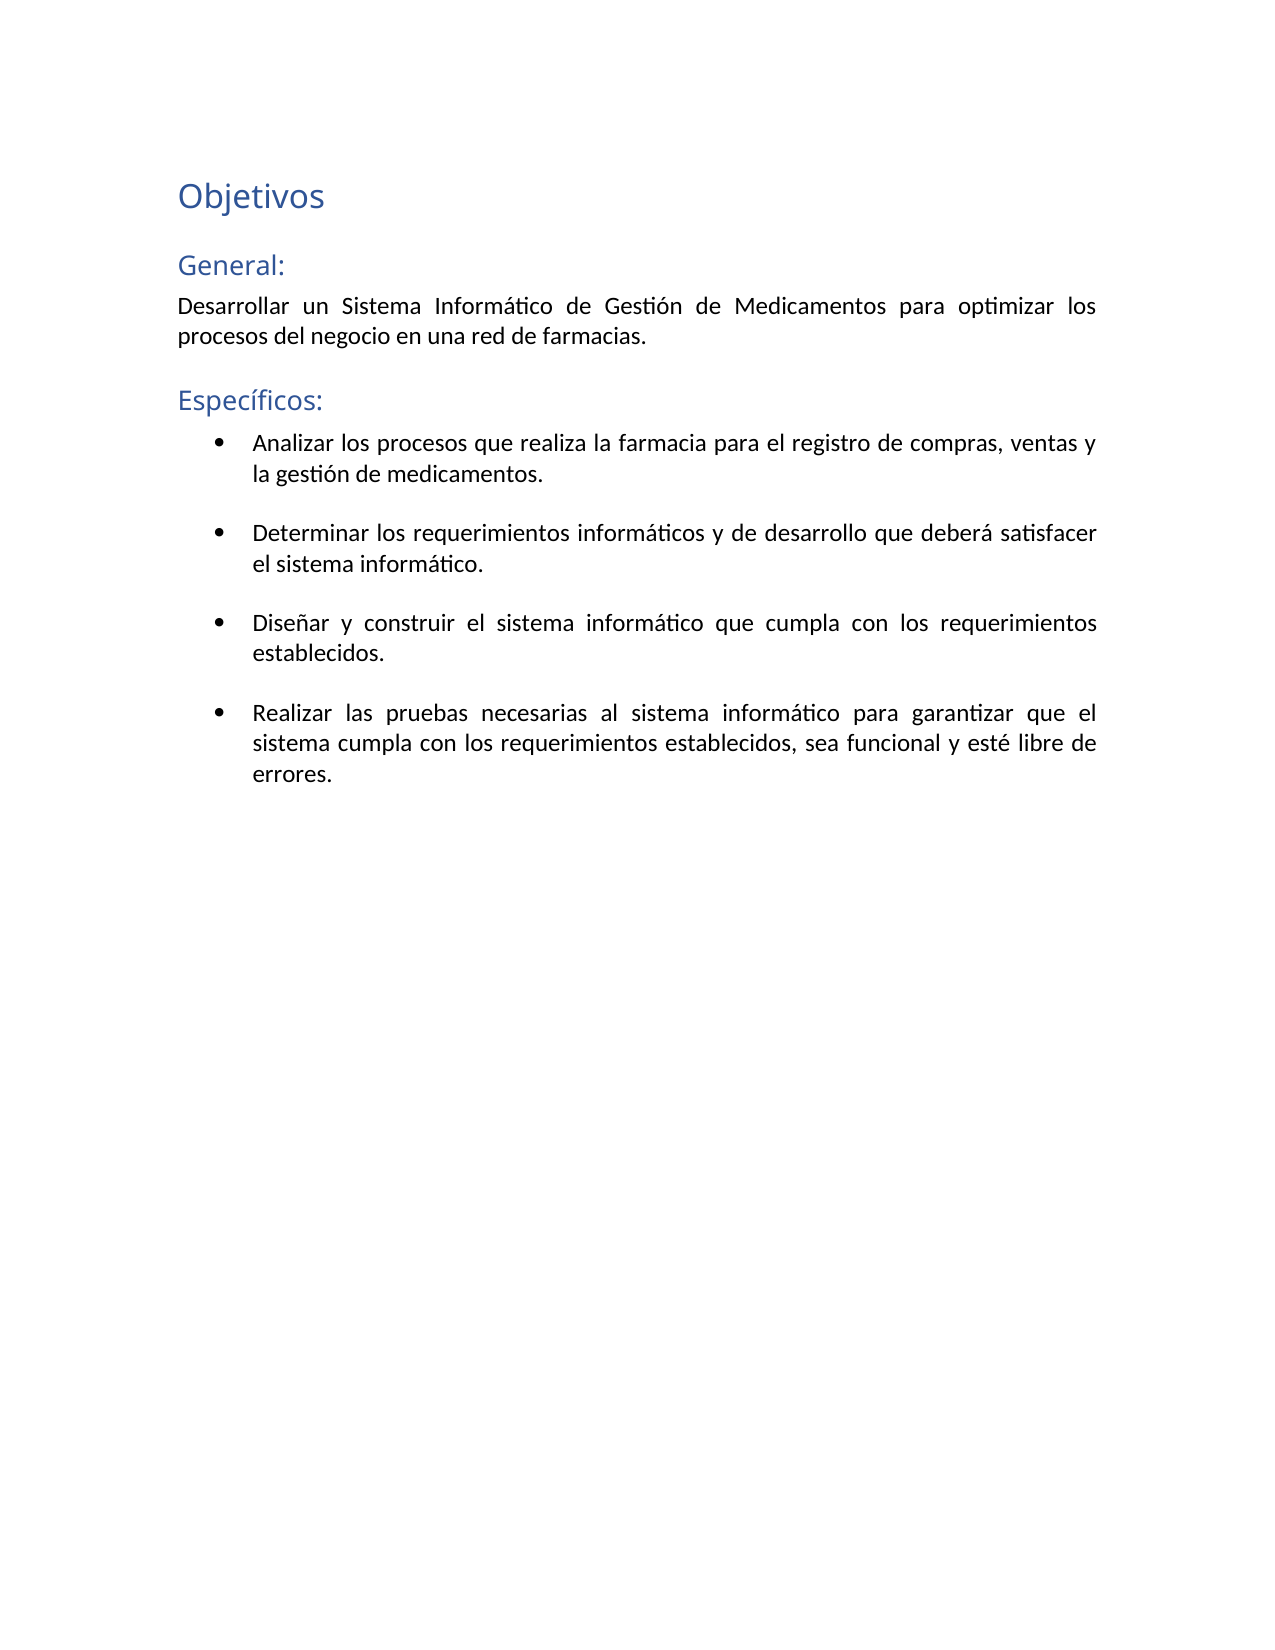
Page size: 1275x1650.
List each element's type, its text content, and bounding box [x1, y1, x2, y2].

list Realizar las pruebas necesarias al sistema informático para garantizar que el sistema cumpla con los requerimientos establecidos, sea funcional y esté libre de errores. [215, 697, 1098, 788]
list Analizar los procesos que realiza la farmacia para el registro de compras, ventas y la gestión de medicamentos. [215, 427, 1098, 488]
text General: [177, 247, 1098, 284]
list Determinar los requerimientos informáticos y de desarrollo que deberá satisfacer el sistema informático. [215, 517, 1098, 578]
subtitle Objetivos [177, 173, 1098, 218]
text Desarrollar un Sistema Informático de Gestión de Medicamentos para optimizar los procesos del negocio en una red de farmacias. [177, 290, 1098, 351]
text Específicos: [177, 381, 1098, 418]
list Diseñar y construir el sistema informático que cumpla con los requerimientos establecidos. [215, 607, 1098, 668]
